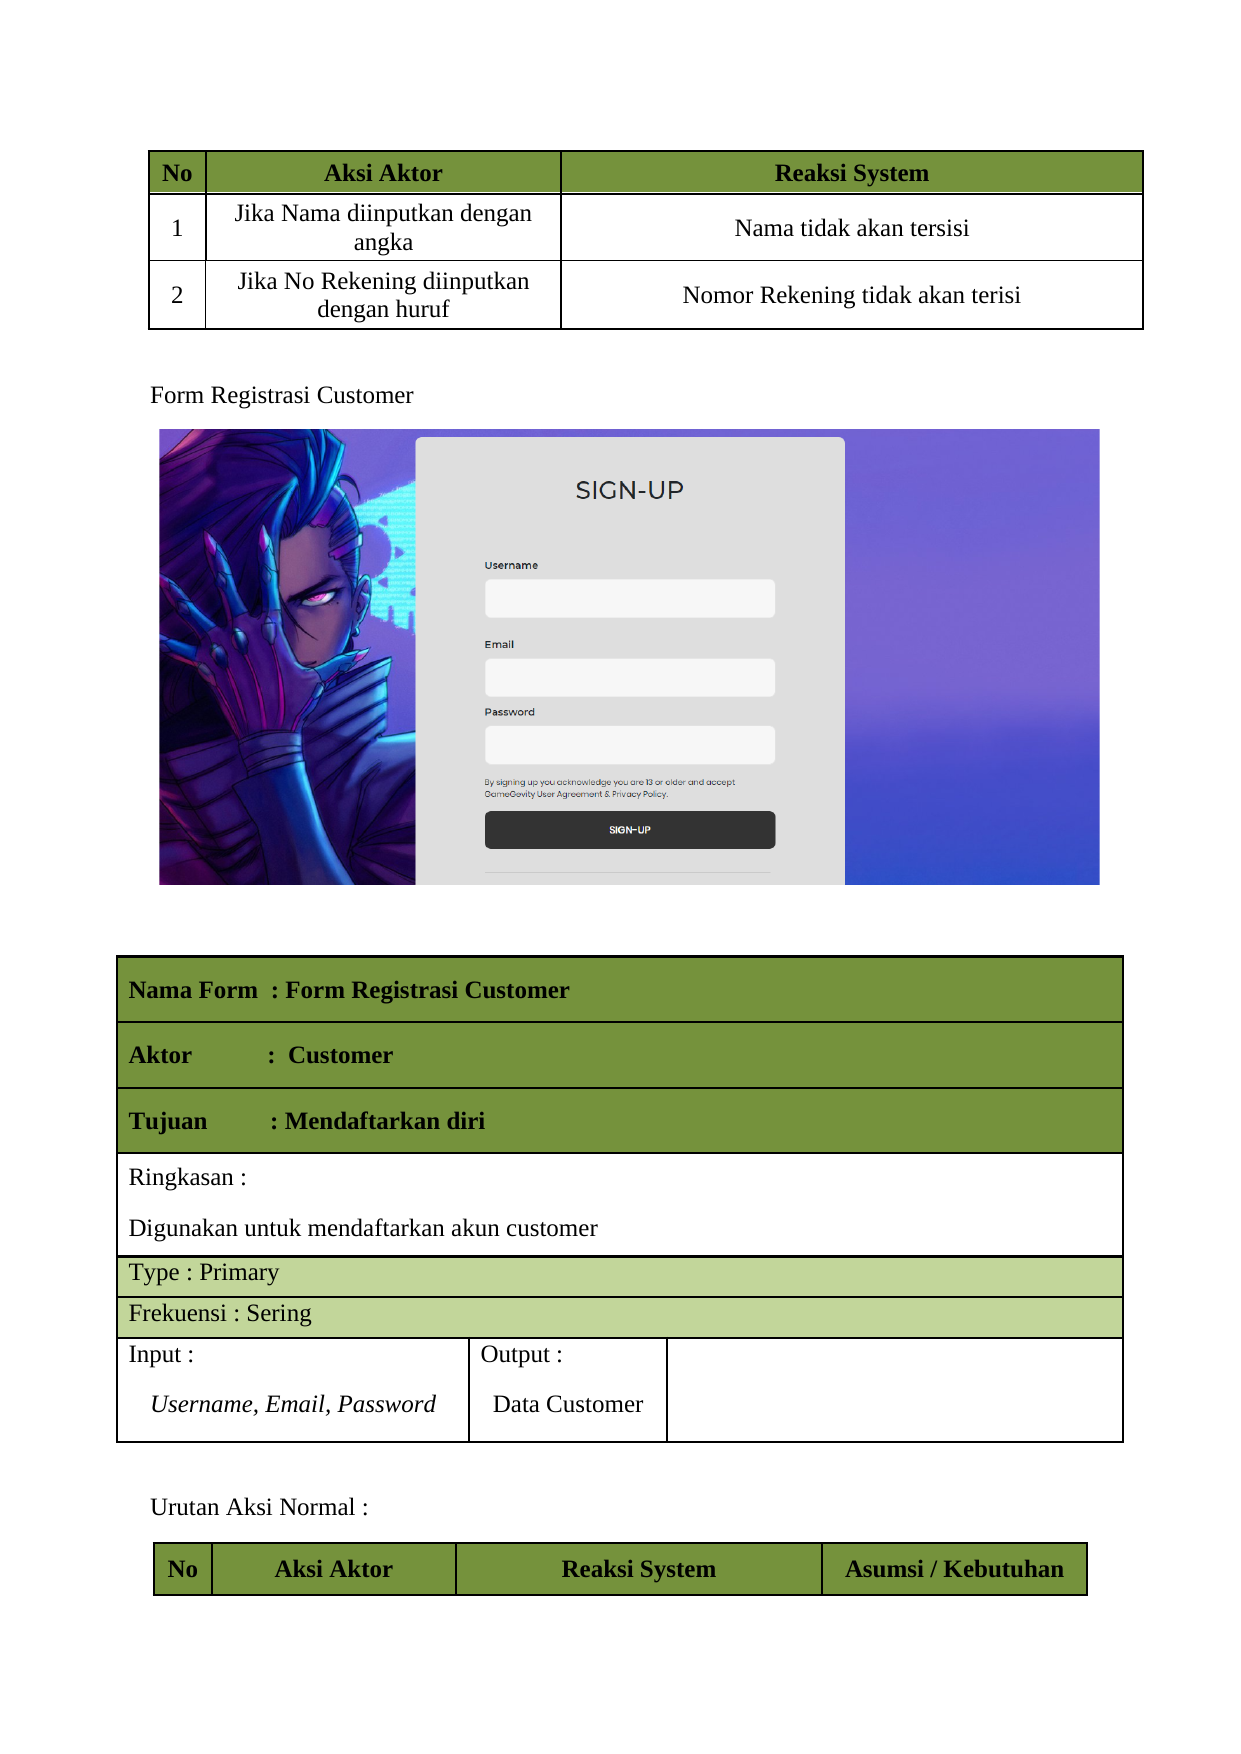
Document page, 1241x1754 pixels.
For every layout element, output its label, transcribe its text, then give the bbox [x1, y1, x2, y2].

table_header Aksi Aktor [213, 1544, 455, 1594]
table_cell Ringkasan : [118, 1154, 1122, 1199]
table_cell Type : Primary [118, 1258, 1122, 1296]
text Form Registrasi Customer [150, 380, 1090, 408]
table_header Nama Form : Form Registrasi Customer [118, 958, 1122, 1021]
table_cell Input : [118, 1339, 468, 1387]
table_cell Digunakan untuk mendaftarkan akun customer [118, 1199, 1122, 1255]
picture [159, 429, 1100, 885]
table_cell Jika No Rekening diinputkan dengan huruf [206, 261, 560, 328]
table_header Reaksi System [457, 1544, 821, 1594]
table_cell [668, 1339, 1122, 1441]
table_cell Aktor : Customer [118, 1023, 1122, 1087]
table_cell Nomor Rekening tidak akan terisi [562, 261, 1142, 328]
table_cell 2 [150, 261, 205, 328]
table_header Reaksi System [562, 152, 1142, 192]
table_header Aksi Aktor [207, 152, 560, 192]
table_cell Frekuensi : Sering [118, 1298, 1122, 1337]
text Urutan Aksi Normal : [150, 1492, 1090, 1521]
table_cell Username, Email, Password [118, 1387, 468, 1441]
table_cell Jika Nama diinputkan dengan angka [207, 195, 560, 260]
table_header Asumsi / Kebutuhan [823, 1544, 1086, 1594]
table_cell Nama tidak akan tersisi [562, 195, 1142, 260]
table_header No [155, 1544, 211, 1594]
table_cell 1 [150, 195, 205, 260]
table_cell Data Customer [470, 1387, 666, 1441]
table_cell Tujuan : Mendaftarkan diri [118, 1089, 1122, 1152]
table_header No [150, 152, 205, 192]
table_cell Output : [470, 1339, 666, 1387]
